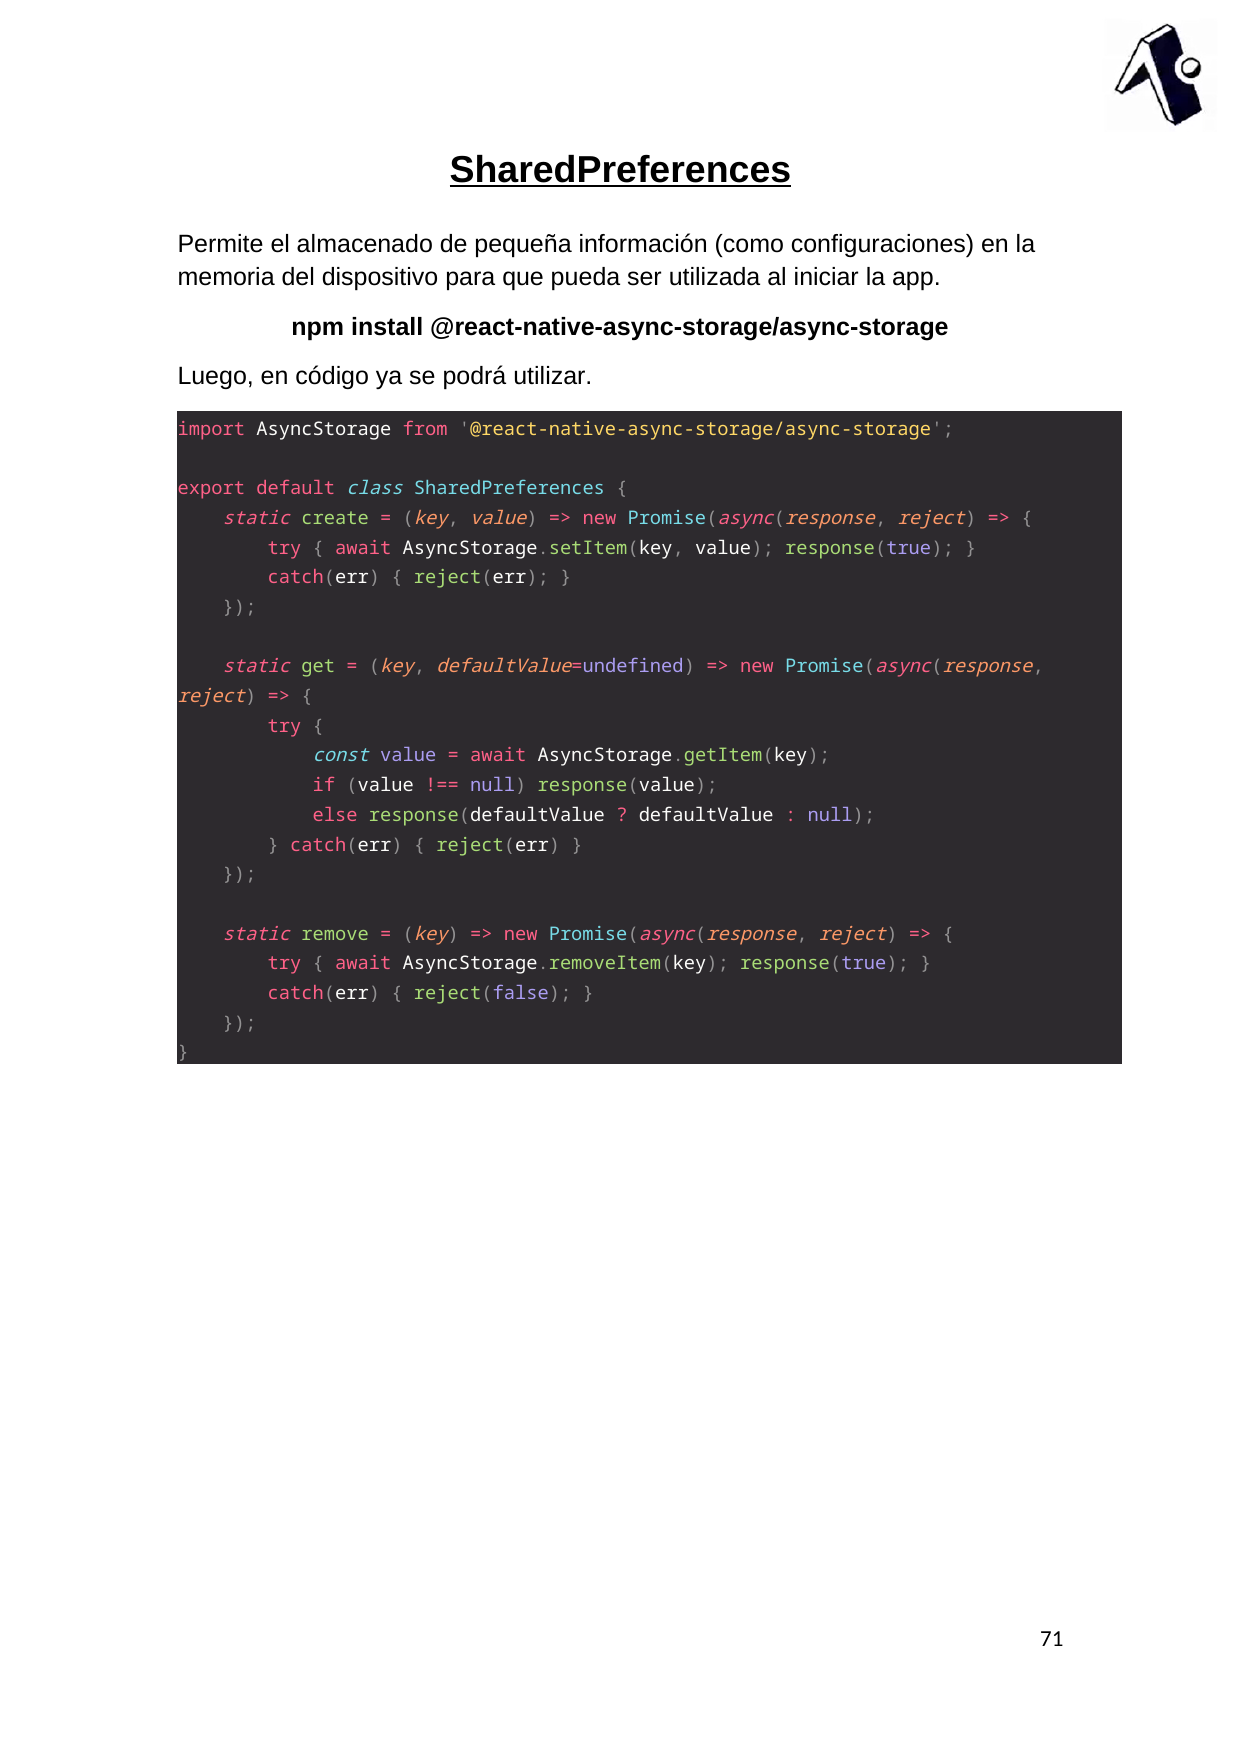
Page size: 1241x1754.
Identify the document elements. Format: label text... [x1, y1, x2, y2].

picture [1101, 14, 1218, 132]
text static get = (key, defaultValue=undefined) => new Promise(async(response, reject) => { [177, 648, 1122, 708]
text }); [177, 589, 1122, 619]
text import AsyncStorage from '@react-native-async-storage/async-storage'; [177, 411, 1122, 441]
text else response(defaultValue ? defaultValue : null); [177, 797, 1122, 827]
text Luego, en código ya se podrá utilizar. [177, 361, 1063, 390]
text try { await AsyncStorage.removeItem(key); response(true); } [177, 945, 1122, 975]
text try { [177, 708, 1122, 738]
text export default class SharedPreferences { [177, 470, 1122, 500]
text Permite el almacenado de pequeña información (como configuraciones) en la memoria del dispositivo para que pueda ser utilizada al iniciar la app. [177, 229, 1063, 291]
text const value = await AsyncStorage.getItem(key); [177, 738, 1122, 767]
text npm install @react-native-async-storage/async-storage [177, 312, 1063, 340]
text static remove = (key) => new Promise(async(response, reject) => { [177, 916, 1122, 945]
text } [177, 1034, 1122, 1064]
text }); [177, 1005, 1122, 1034]
text SharedPreferences [177, 148, 1063, 191]
text if (value !== null) response(value); [177, 767, 1122, 797]
text } catch(err) { reject(err) } [177, 827, 1122, 856]
text try { await AsyncStorage.setItem(key, value); response(true); } [177, 530, 1122, 559]
text static create = (key, value) => new Promise(async(response, reject) => { [177, 500, 1122, 530]
text }); [177, 856, 1122, 886]
text catch(err) { reject(false); } [177, 975, 1122, 1005]
text catch(err) { reject(err); } [177, 559, 1122, 589]
